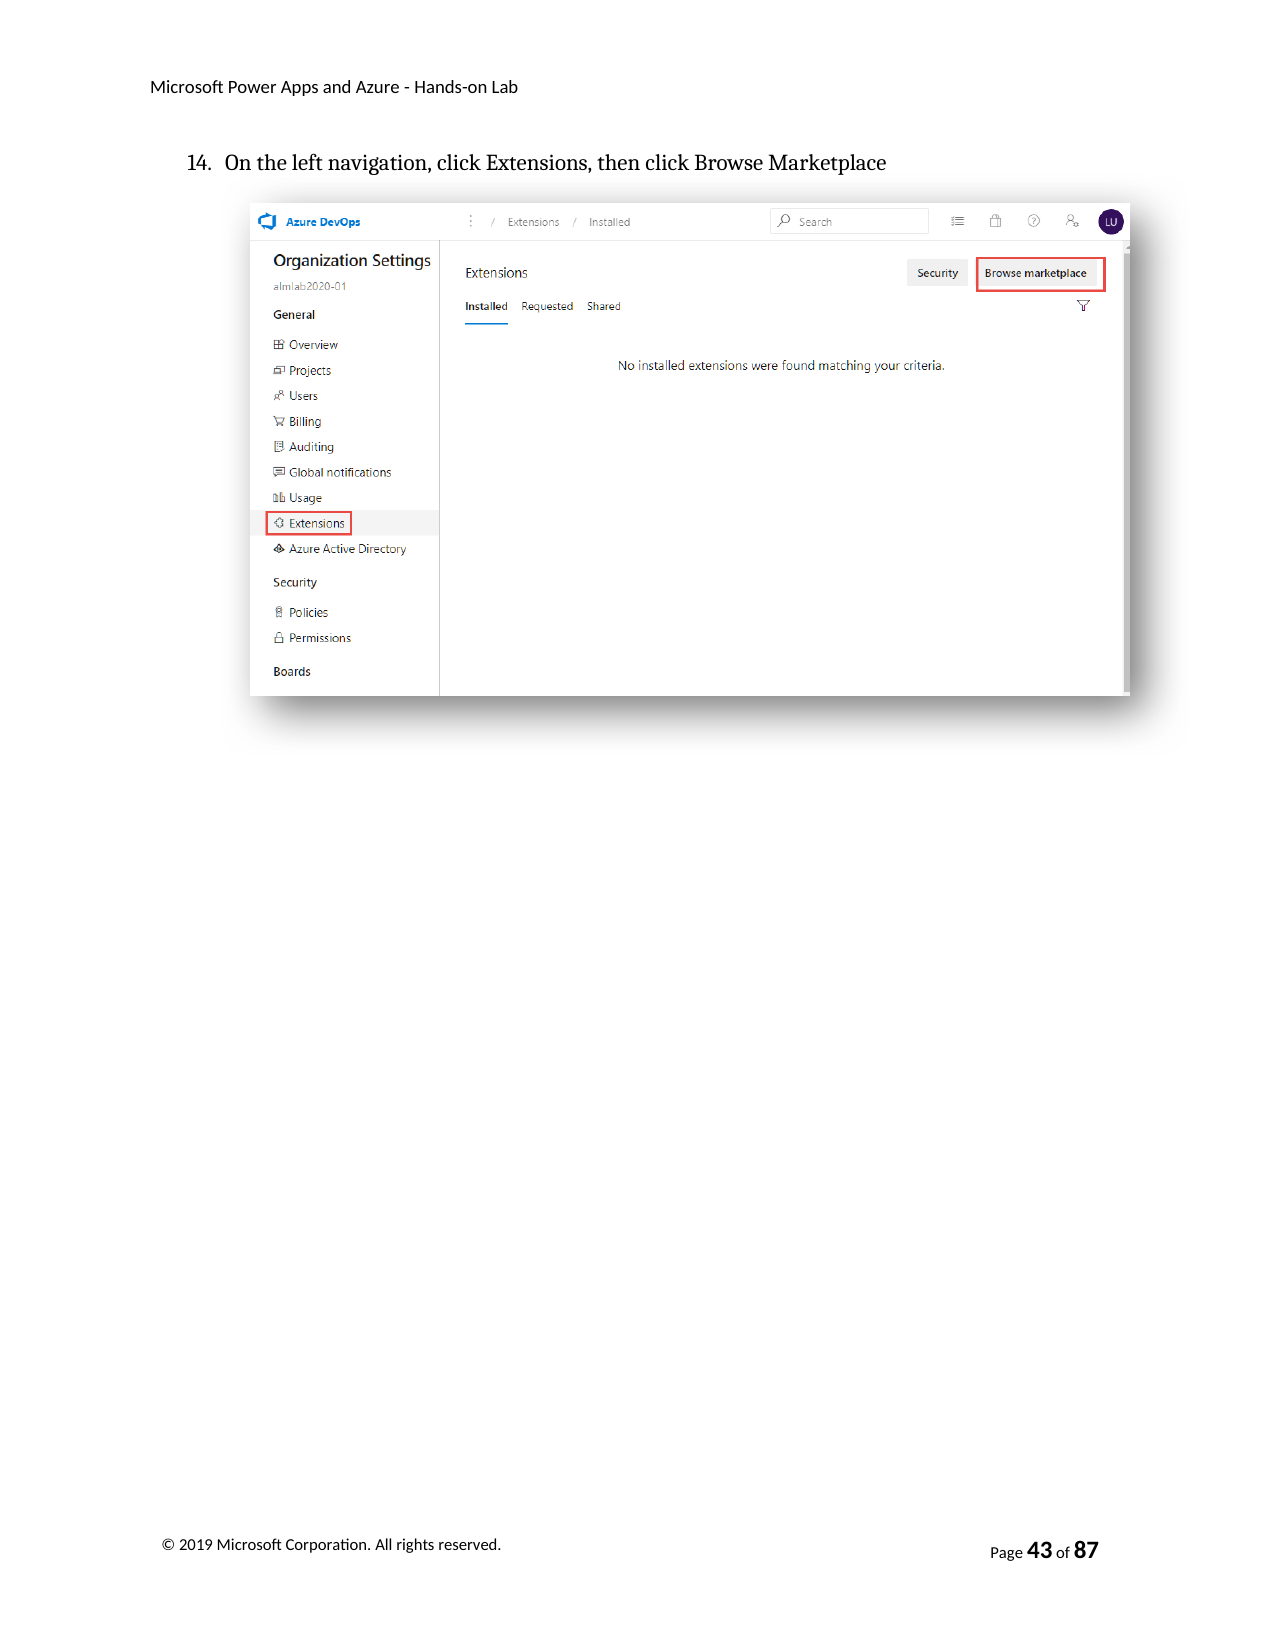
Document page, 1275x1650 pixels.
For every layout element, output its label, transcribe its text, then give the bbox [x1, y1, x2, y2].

picture [250, 203, 1130, 696]
